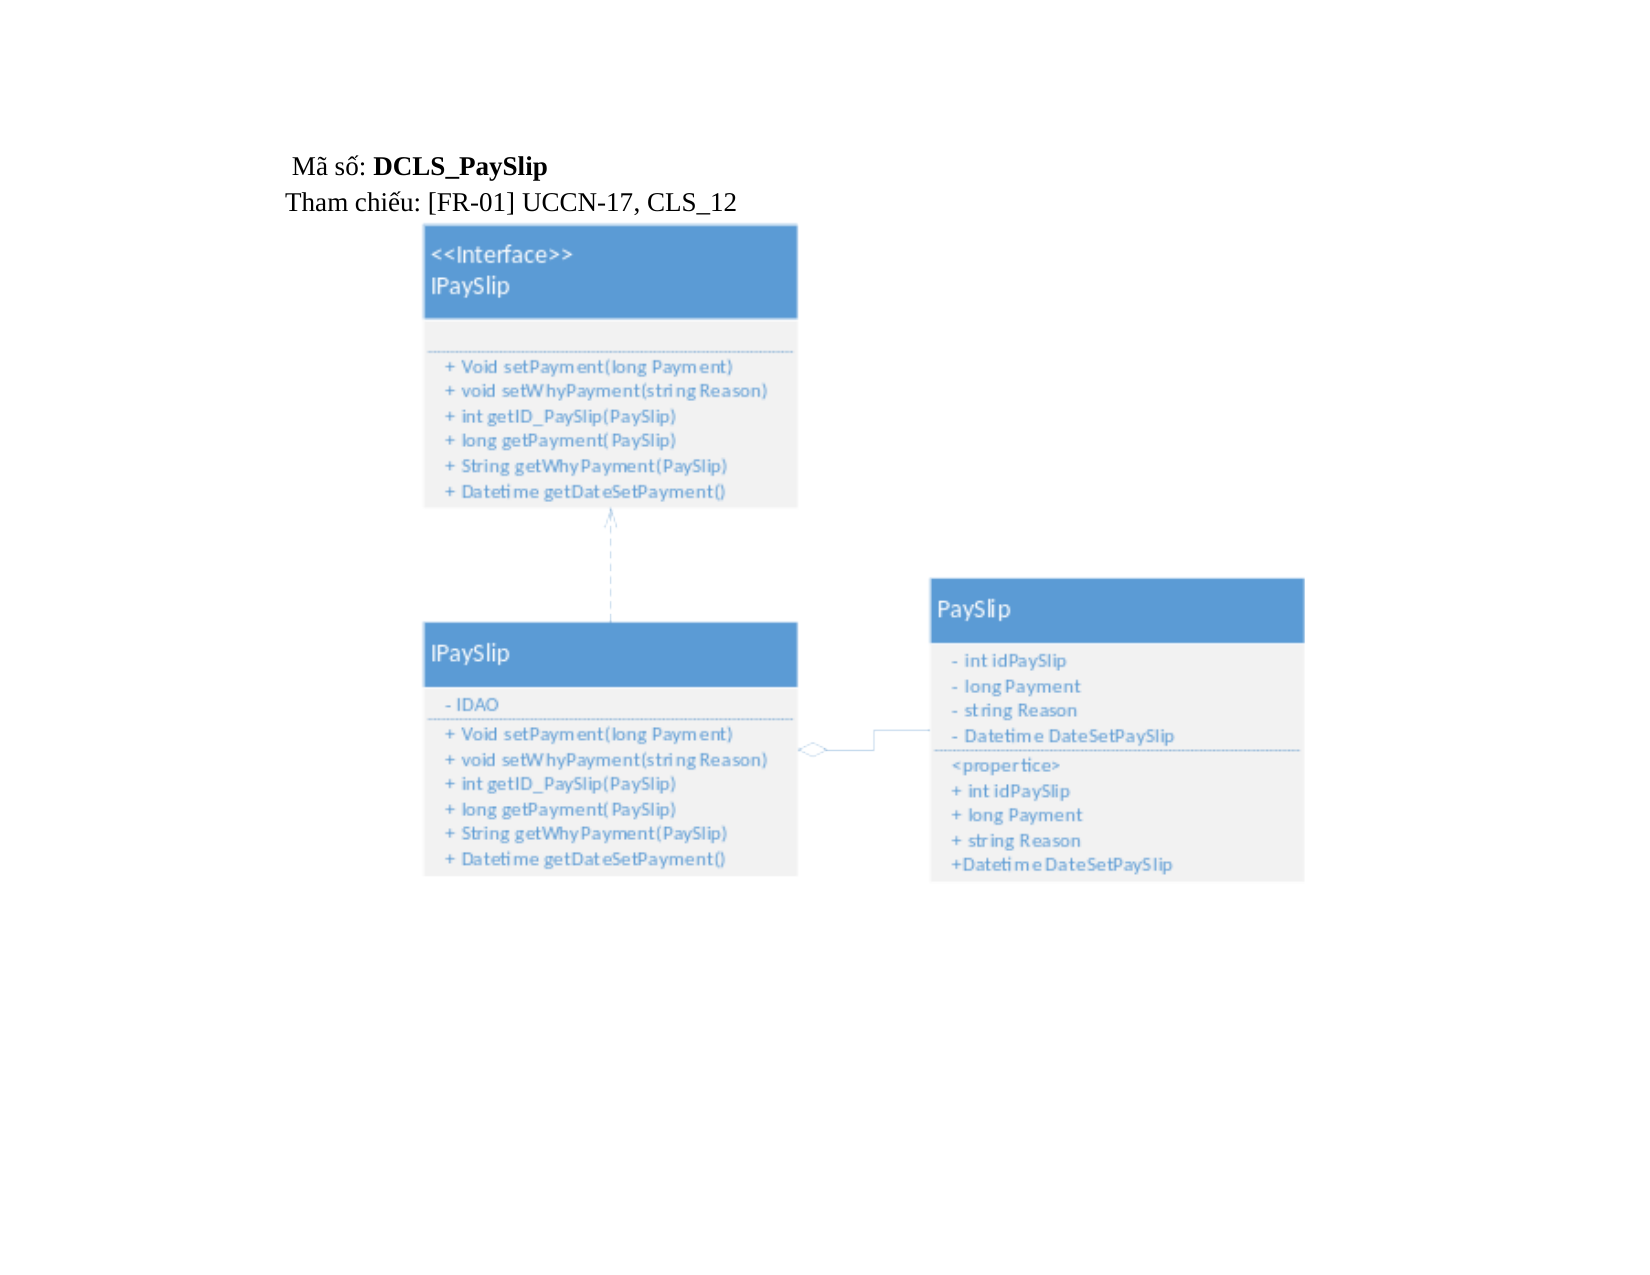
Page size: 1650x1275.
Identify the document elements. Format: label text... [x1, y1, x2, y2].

list Mã số: DCLS_PaySlip [285, 150, 1500, 181]
list Tham chiếu: [FR-01] UCCN-17, CLS_12 [285, 186, 1500, 217]
